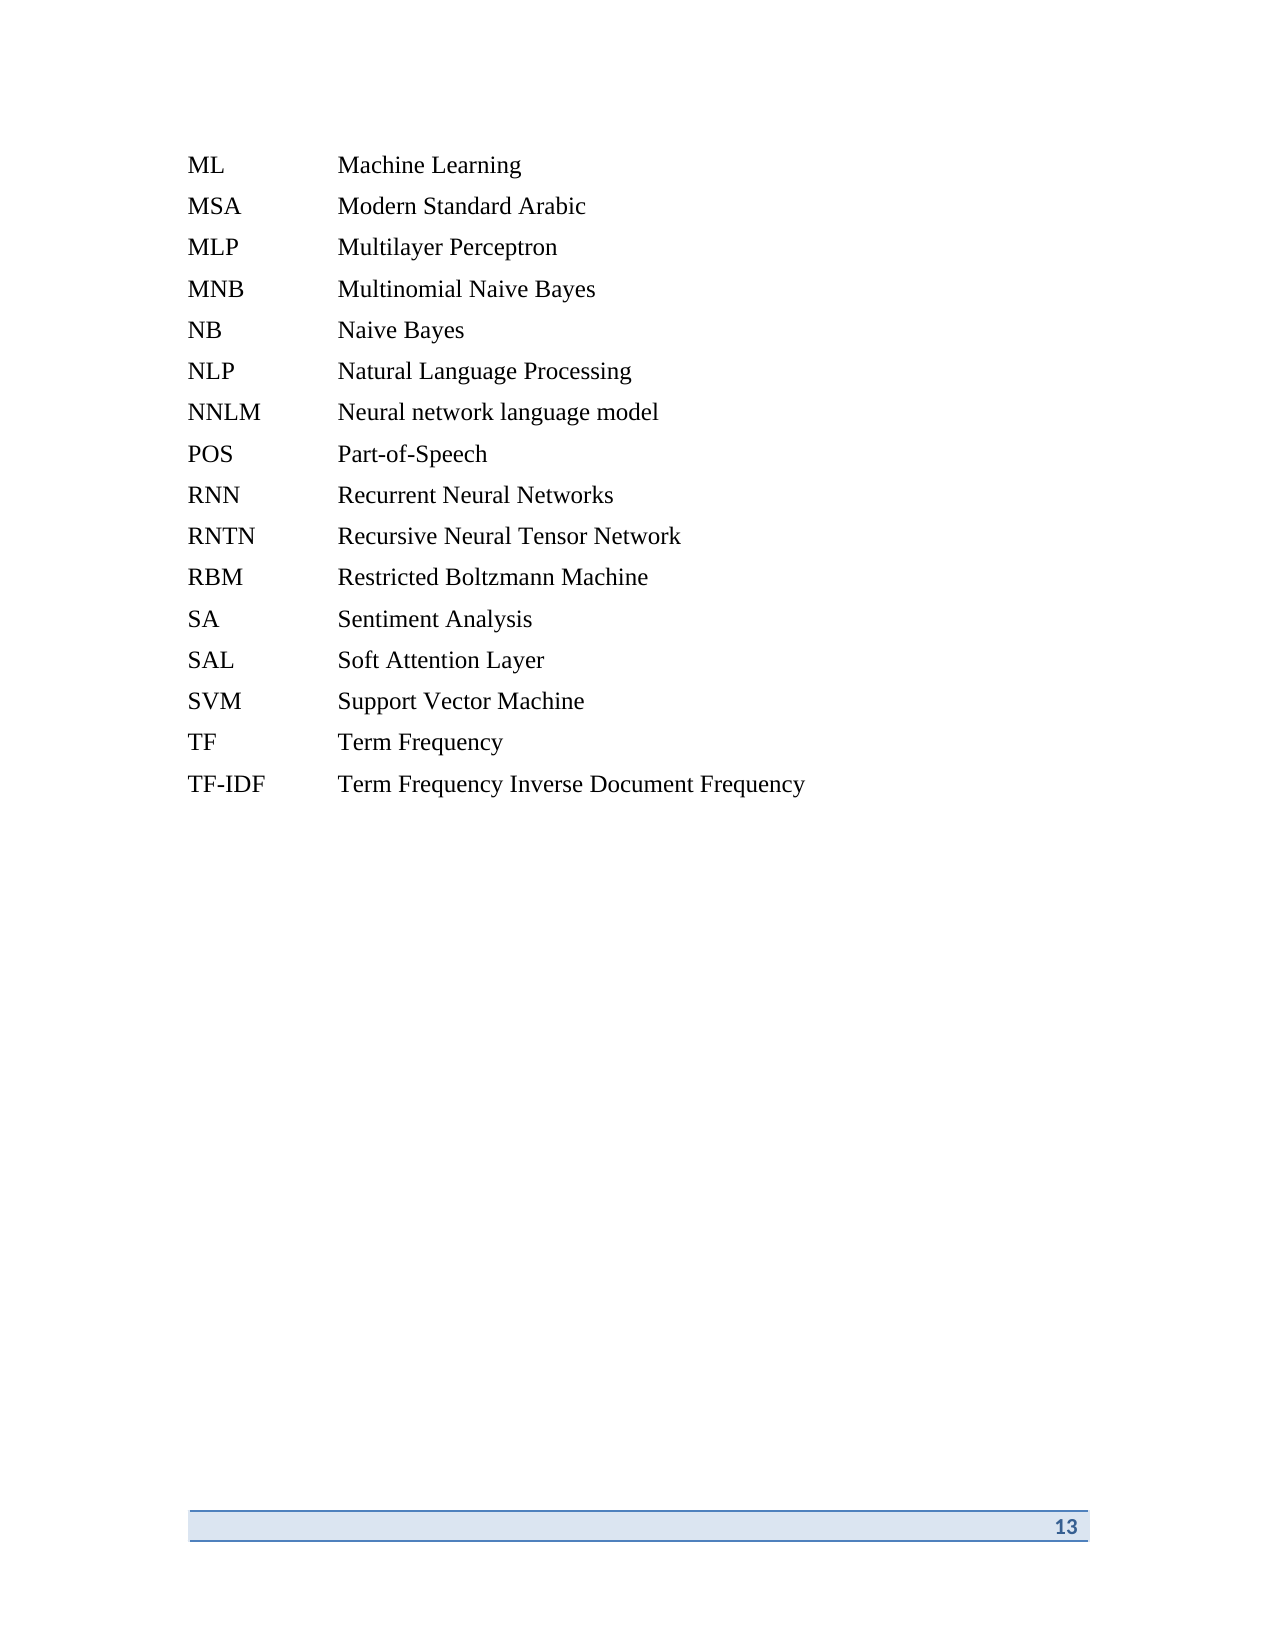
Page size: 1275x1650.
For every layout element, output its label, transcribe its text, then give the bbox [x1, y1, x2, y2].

text POS Part-of-Speech [187, 439, 1087, 467]
text RNN Recurrent Neural Networks [187, 480, 1087, 509]
text NLP Natural Language Processing [187, 356, 1087, 385]
text TF-IDF Term Frequency Inverse Document Frequency [187, 769, 1087, 797]
text NNLM Neural network language model [187, 397, 1087, 426]
text SA Sentiment Analysis [187, 604, 1087, 632]
text MLP Multilayer Perceptron [187, 232, 1087, 261]
text NB Naive Bayes [187, 315, 1087, 344]
text RNTN Recursive Neural Tensor Network [187, 521, 1087, 550]
text TF Term Frequency [187, 727, 1087, 756]
text RBM Restricted Boltzmann Machine [187, 562, 1087, 591]
text SAL Soft Attention Layer [187, 645, 1087, 674]
text SVM Support Vector Machine [187, 686, 1087, 715]
text ML Machine Learning [187, 150, 1087, 179]
text MSA Modern Standard Arabic [187, 191, 1087, 220]
text MNB Multinomial Naive Bayes [187, 274, 1087, 302]
